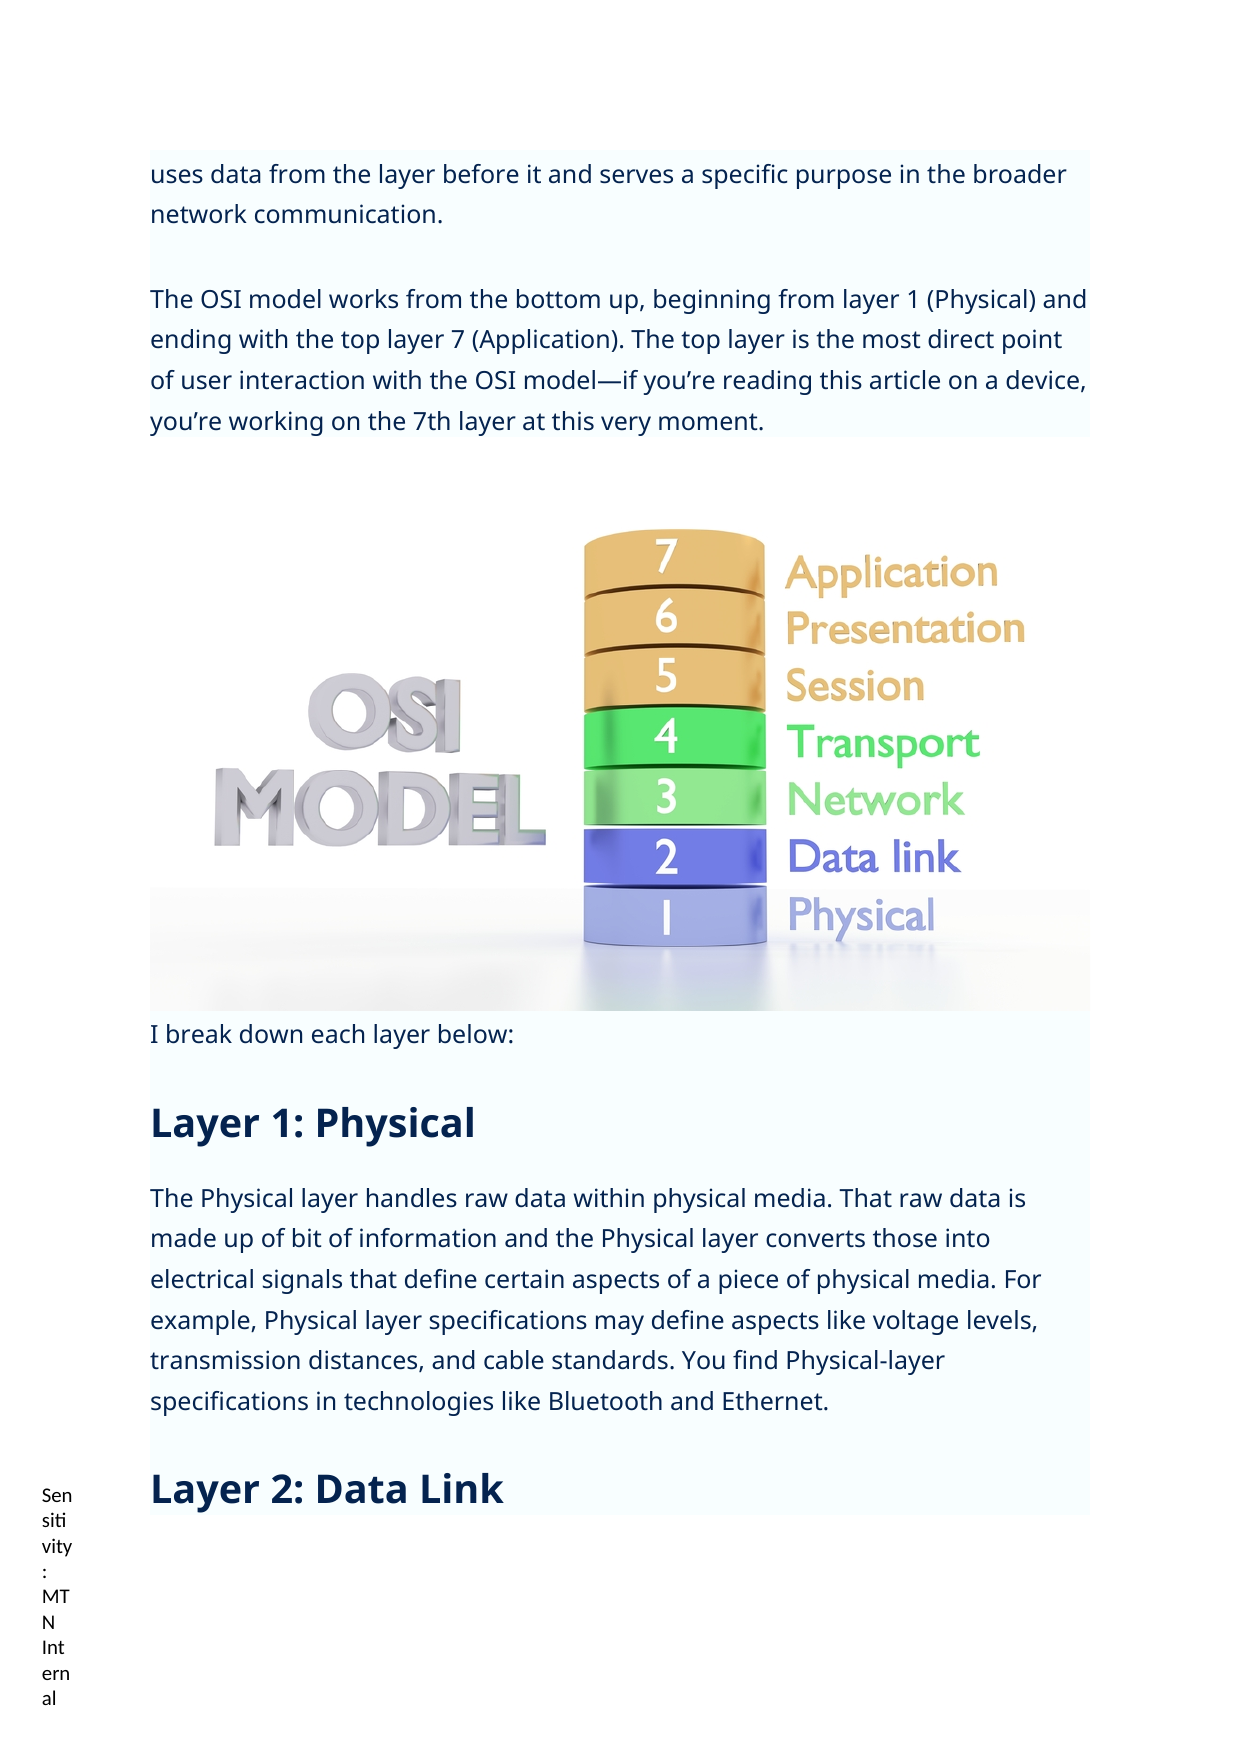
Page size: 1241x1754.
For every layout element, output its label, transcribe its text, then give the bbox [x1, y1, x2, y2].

text The OSI model works from the bottom up, beginning from layer 1 (Physical) and ending with the top layer 7 (Application). The top layer is the most direct point of user interaction with the OSI model—if you’re reading this article on a device, you’re working on the 7th layer at this very moment. [150, 275, 1090, 437]
text The Physical layer handles raw data within physical media. That raw data is made up of bit of information and the Physical layer converts those into electrical signals that define certain aspects of a piece of physical media. For example, Physical layer specifications may define aspects like voltage levels, transmission distances, and cable standards. You find Physical-layer specifications in technologies like Bluetooth and Ethernet. [150, 1174, 1090, 1418]
text Layer 2: Data Link [150, 1461, 1090, 1515]
text Layer 1: Physical [150, 1095, 1090, 1149]
picture [150, 481, 1091, 1011]
text I break down each layer below: [150, 1011, 1090, 1051]
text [150, 150, 1090, 231]
